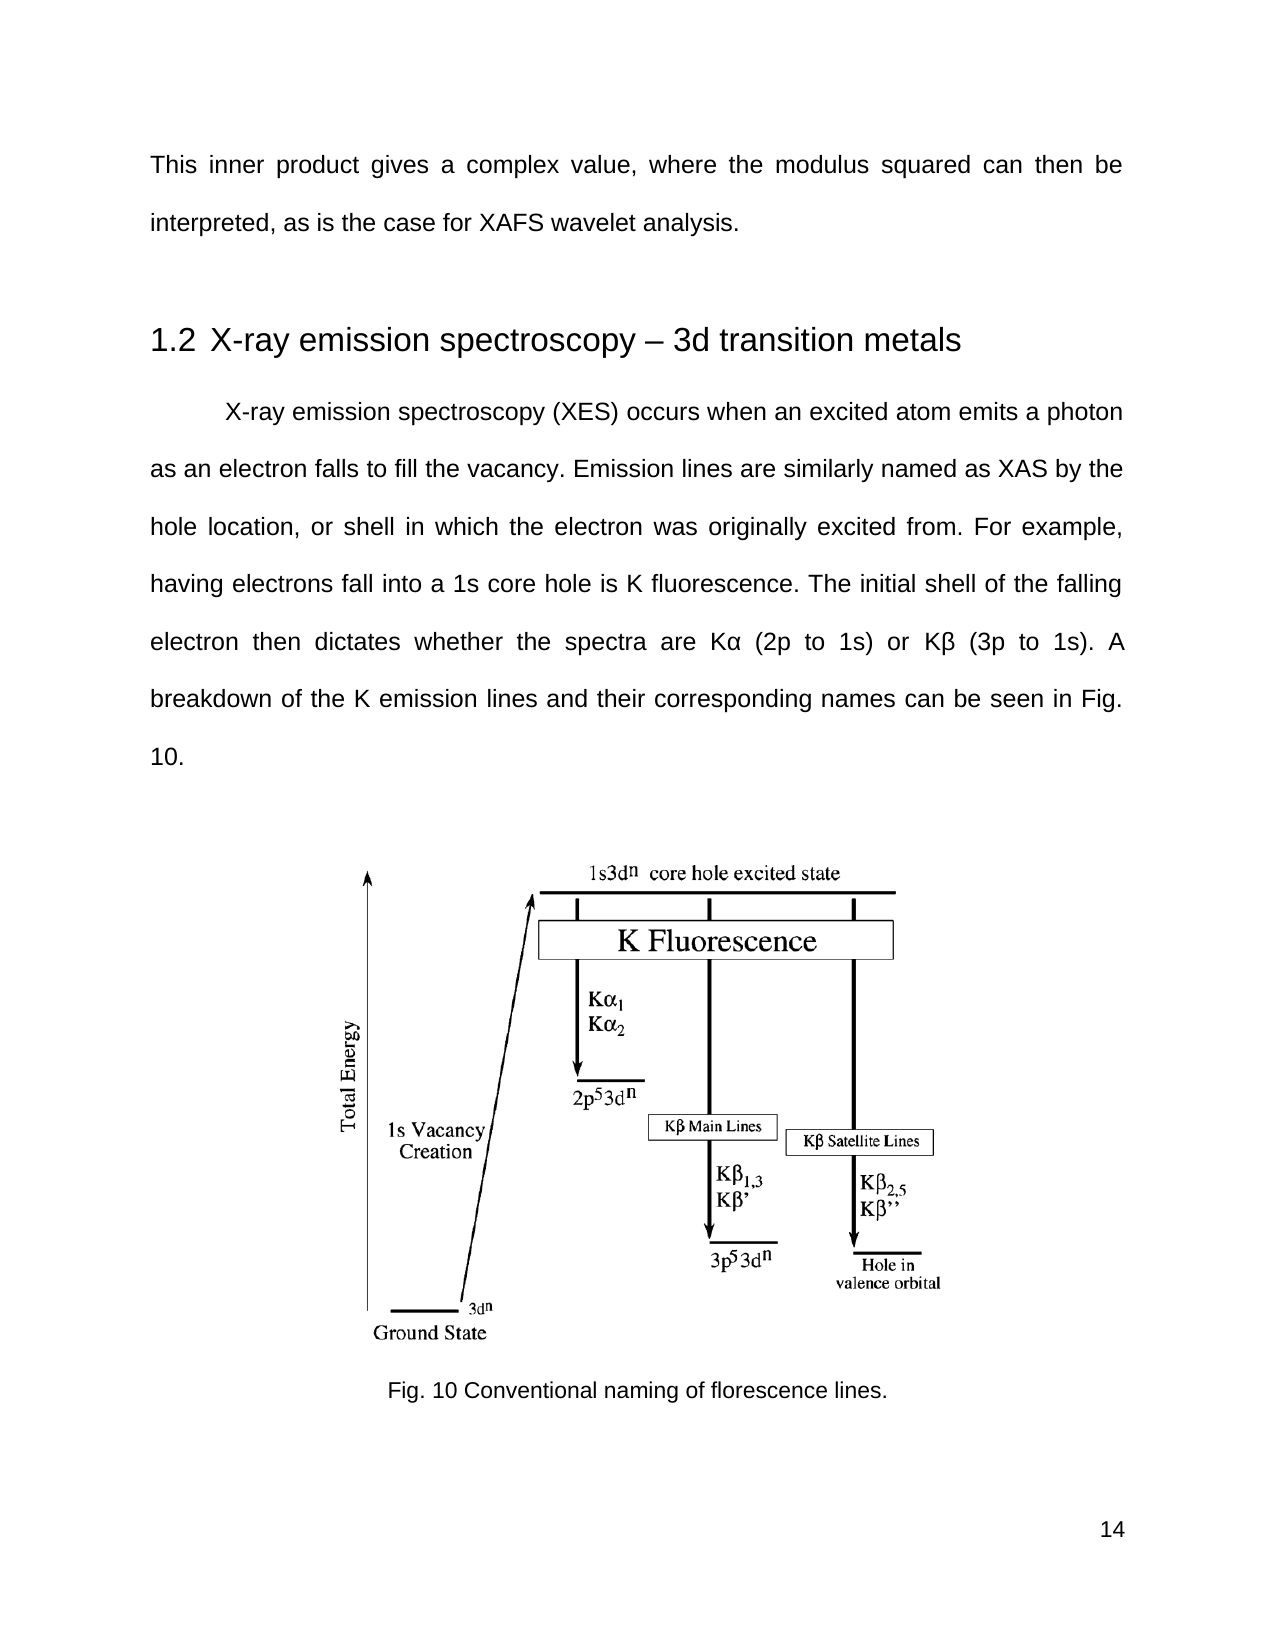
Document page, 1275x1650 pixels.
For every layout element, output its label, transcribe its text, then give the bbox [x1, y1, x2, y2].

text Fig. 10 Conventional naming of florescence lines. [150, 1377, 1125, 1403]
subtitle X-ray emission spectroscopy – 3d transition metals [150, 320, 1125, 358]
picture [320, 852, 955, 1351]
text X-ray emission spectroscopy (XES) occurs when an excited atom emits a photon as an electron falls to fill the vacancy. Emission lines are similarly named as XAS by the hole location, or shell in which the electron was originally excited from. For example, having electrons fall into a 1s core hole is K fluorescence. The initial shell of the falling electron then dictates whether the spectra are Kα (2p to 1s) or Kβ (3p to 1s). A breakdown of the K emission lines and their corresponding names can be seen in Fig. 10. [150, 397, 1125, 771]
text This inner product gives a complex value, where the modulus squared can then be interpreted, as is the case for XAFS wavelet analysis. [150, 150, 1125, 236]
